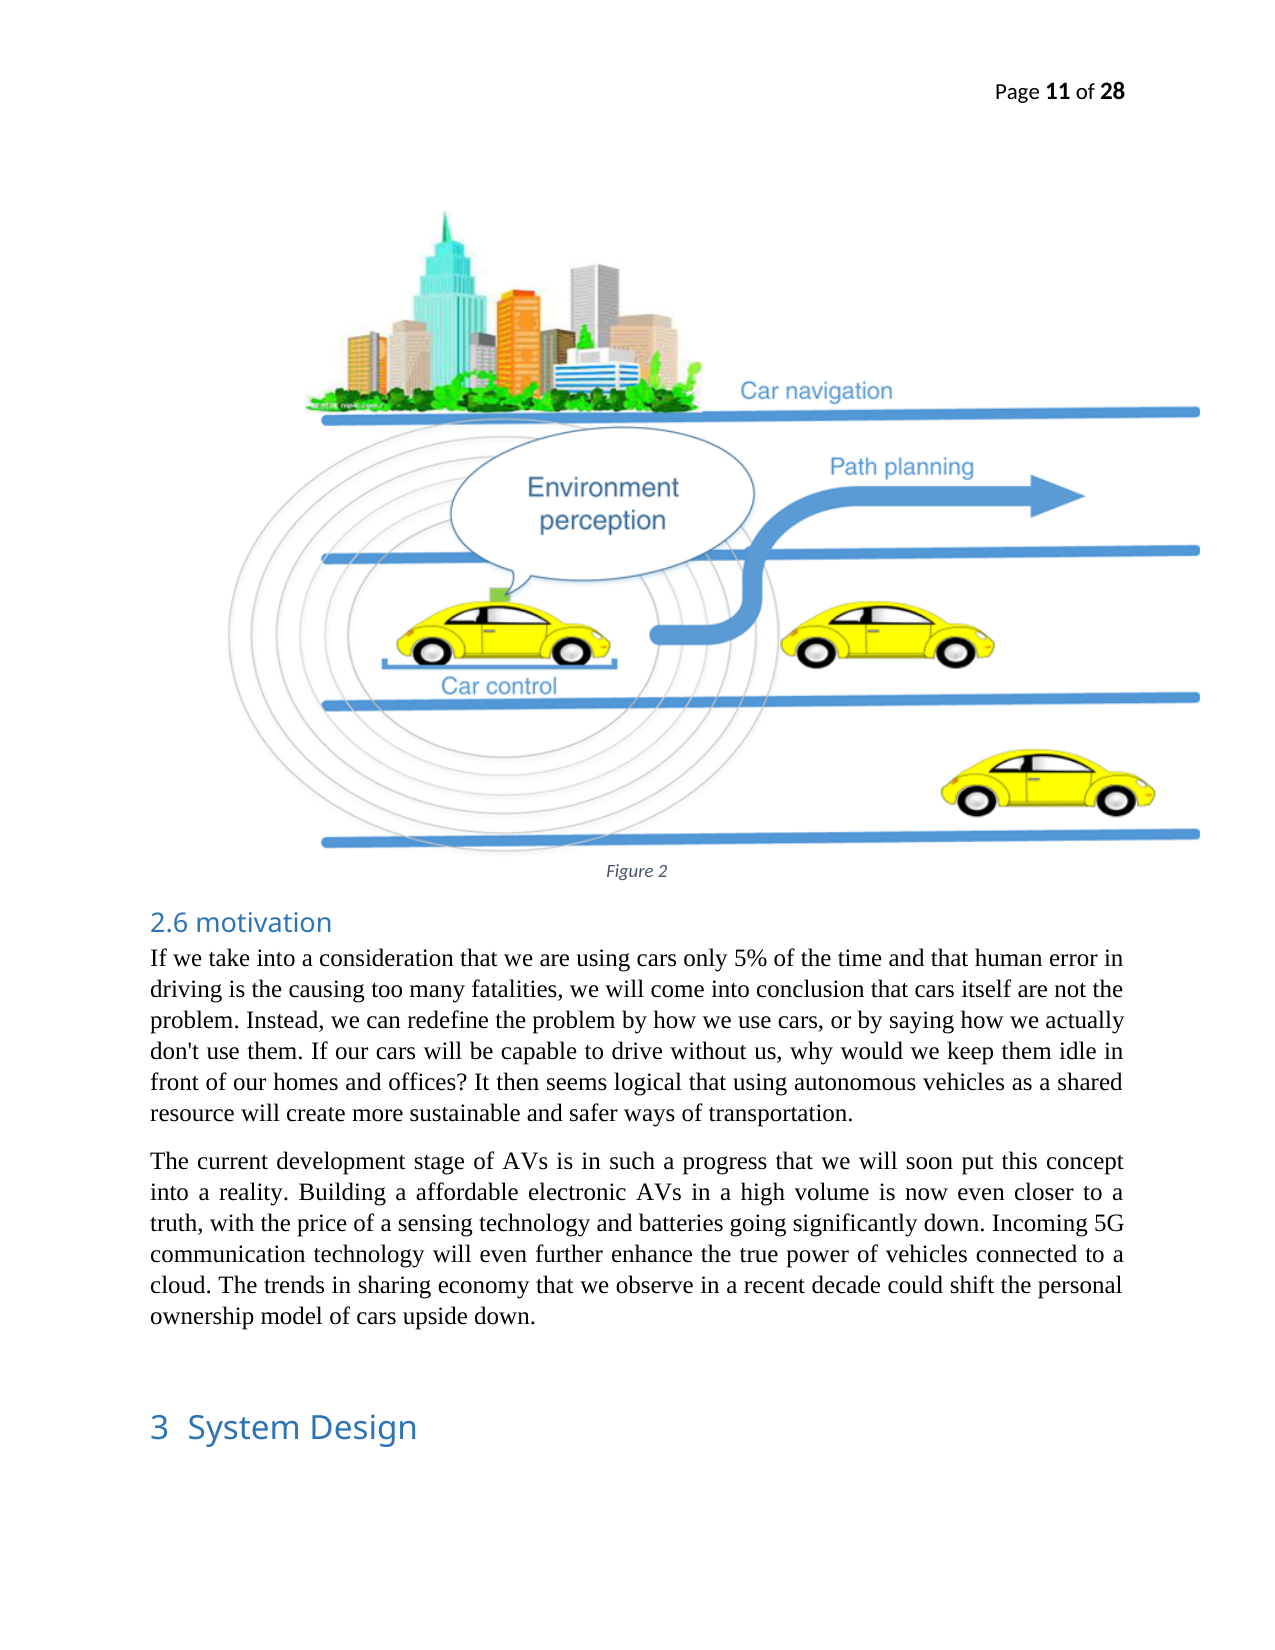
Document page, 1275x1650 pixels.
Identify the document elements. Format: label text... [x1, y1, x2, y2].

subtitle 2.6 motivation [150, 903, 1125, 940]
picture [225, 210, 1200, 858]
text Figure 2 [150, 859, 1125, 882]
text The current development stage of AVs is in such a progress that we will soon put this concept into a reality. Building a affordable electronic AVs in a high volume is now even closer to a truth, with the price of a sensing technology and batteries going significantly down. Incoming 5G communication technology will even further enhance the true power of vehicles connected to a cloud. The trends in sharing economy that we observe in a recent decade could shift the personal ownership model of cars upside down. [150, 1146, 1125, 1330]
text If we take into a consideration that we are using cars only 5% of the time and that human error in driving is the causing too many fatalities, we will come into conclusion that cars itself are not the problem. Instead, we can redefine the problem by how we use cars, or by saying how we actually don't use them. If our cars will be capable to drive without us, why would we keep them idle in front of our homes and offices? It then seems logical that using autonomous vehicles as a shared resource will create more sustainable and safer ways of transportation. [150, 943, 1125, 1127]
subtitle System Design [150, 1404, 1125, 1449]
